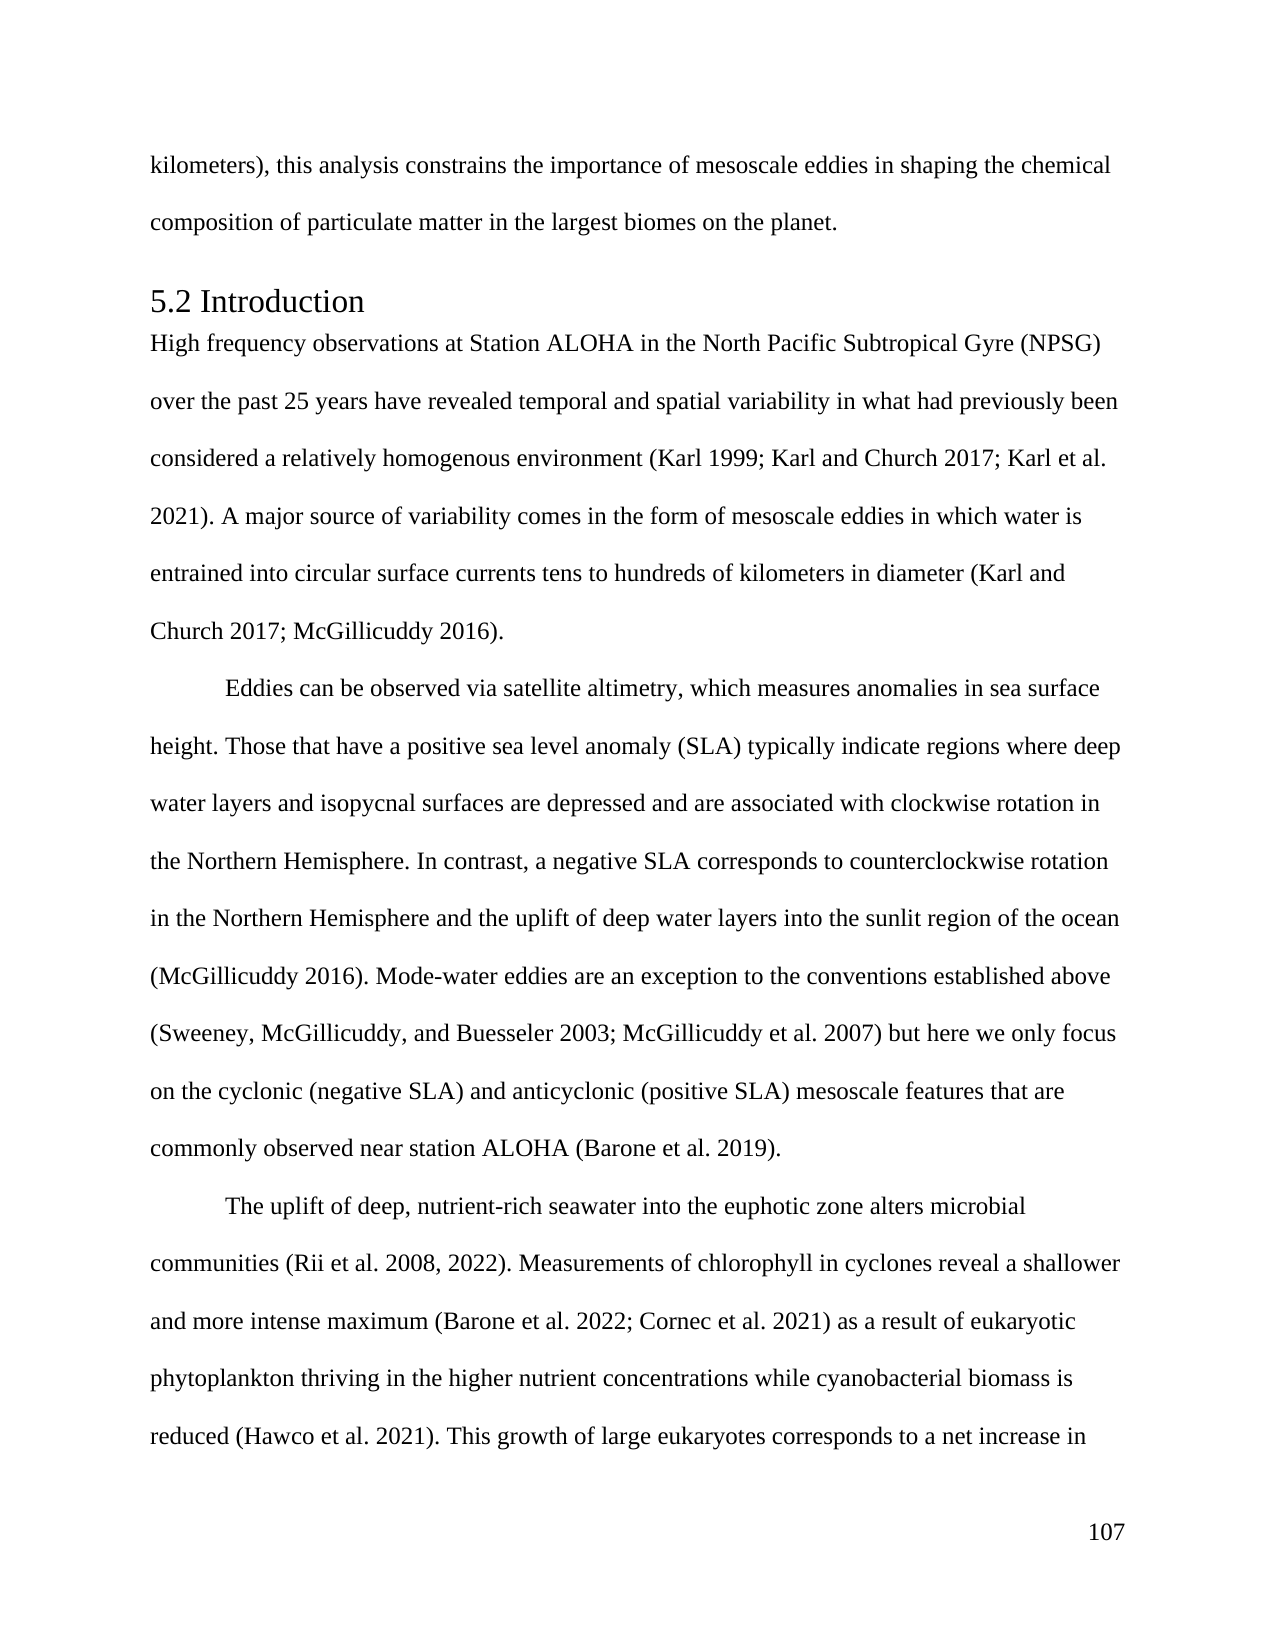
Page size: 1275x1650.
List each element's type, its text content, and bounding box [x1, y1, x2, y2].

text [150, 150, 1125, 236]
text Eddies can be observed via satellite altimetry, which measures anomalies in sea surface height. Those that have a positive sea level anomaly (SLA) typically indicate regions where deep water layers and isopycnal surfaces are depressed and are associated with clockwise rotation in the Northern Hemisphere. In contrast, a negative SLA corresponds to counterclockwise rotation in the Northern Hemisphere and the uplift of deep water layers into the sunlit region of the ocean (McGillicuddy 2016). Mode-water eddies are an exception to the conventions established above (Sweeney, McGillicuddy, and Buesseler 2003; McGillicuddy et al. 2007) but here we only focus on the cyclonic (negative SLA) and anticyclonic (positive SLA) mesoscale features that are commonly observed near station ALOHA (Barone et al. 2019). [150, 673, 1125, 1162]
text High frequency observations at Station ALOHA in the North Pacific Subtropical Gyre (NPSG) over the past 25 years have revealed temporal and spatial variability in what had previously been considered a relatively homogenous environment (Karl 1999; Karl and Church 2017; Karl et al. 2021). A major source of variability comes in the form of mesoscale eddies in which water is entrained into circular surface currents tens to hundreds of kilometers in diameter (Karl and Church 2017; McGillicuddy 2016). [150, 328, 1125, 644]
subtitle 5.2 Introduction [150, 282, 1125, 320]
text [150, 1191, 1125, 1449]
